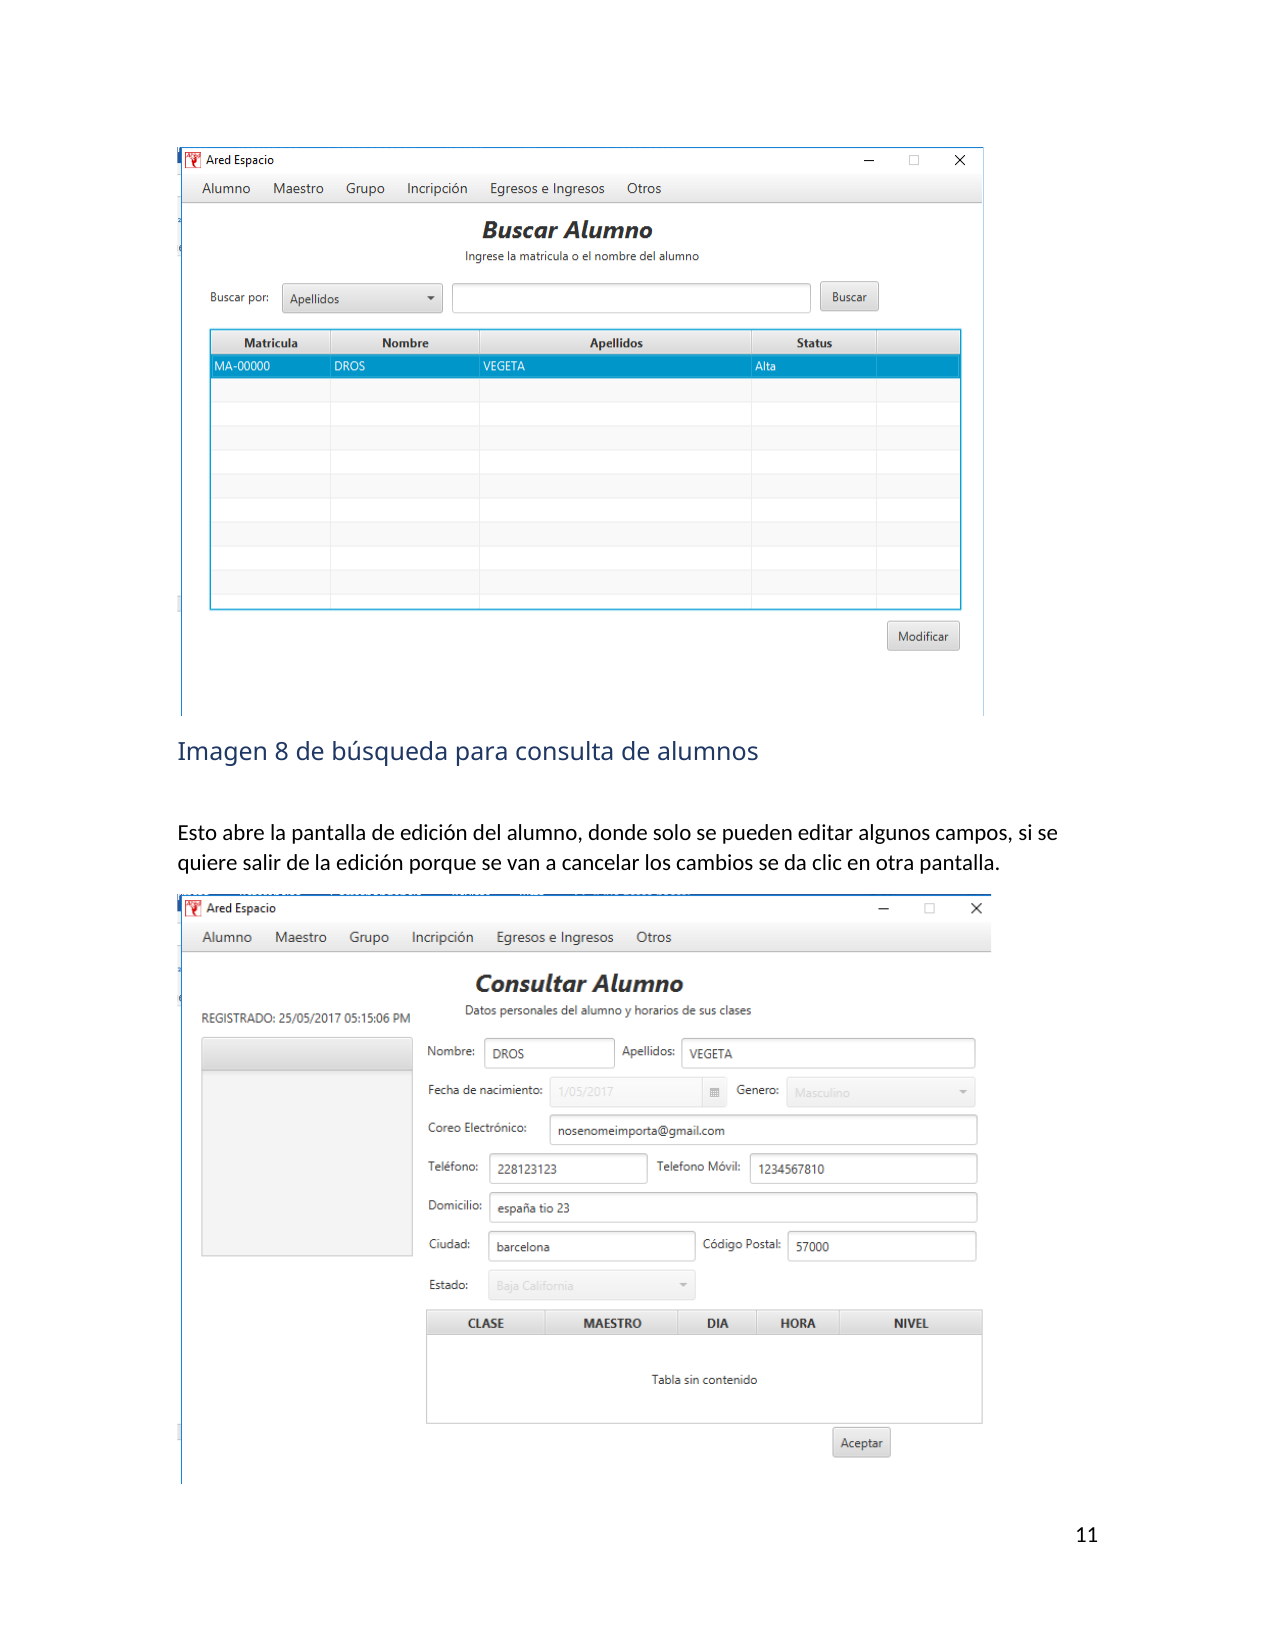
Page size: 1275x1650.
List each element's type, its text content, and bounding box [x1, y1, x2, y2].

picture [177, 894, 992, 1484]
subtitle Imagen 8 de búsqueda para consulta de alumnos [177, 734, 1098, 768]
text Esto abre la pantalla de edición del alumno, donde solo se pueden editar algunos campos, si se quiere salir de la edición porque se van a cancelar los cambios se da clic en otra pantalla. [177, 818, 1098, 876]
picture [177, 147, 984, 716]
